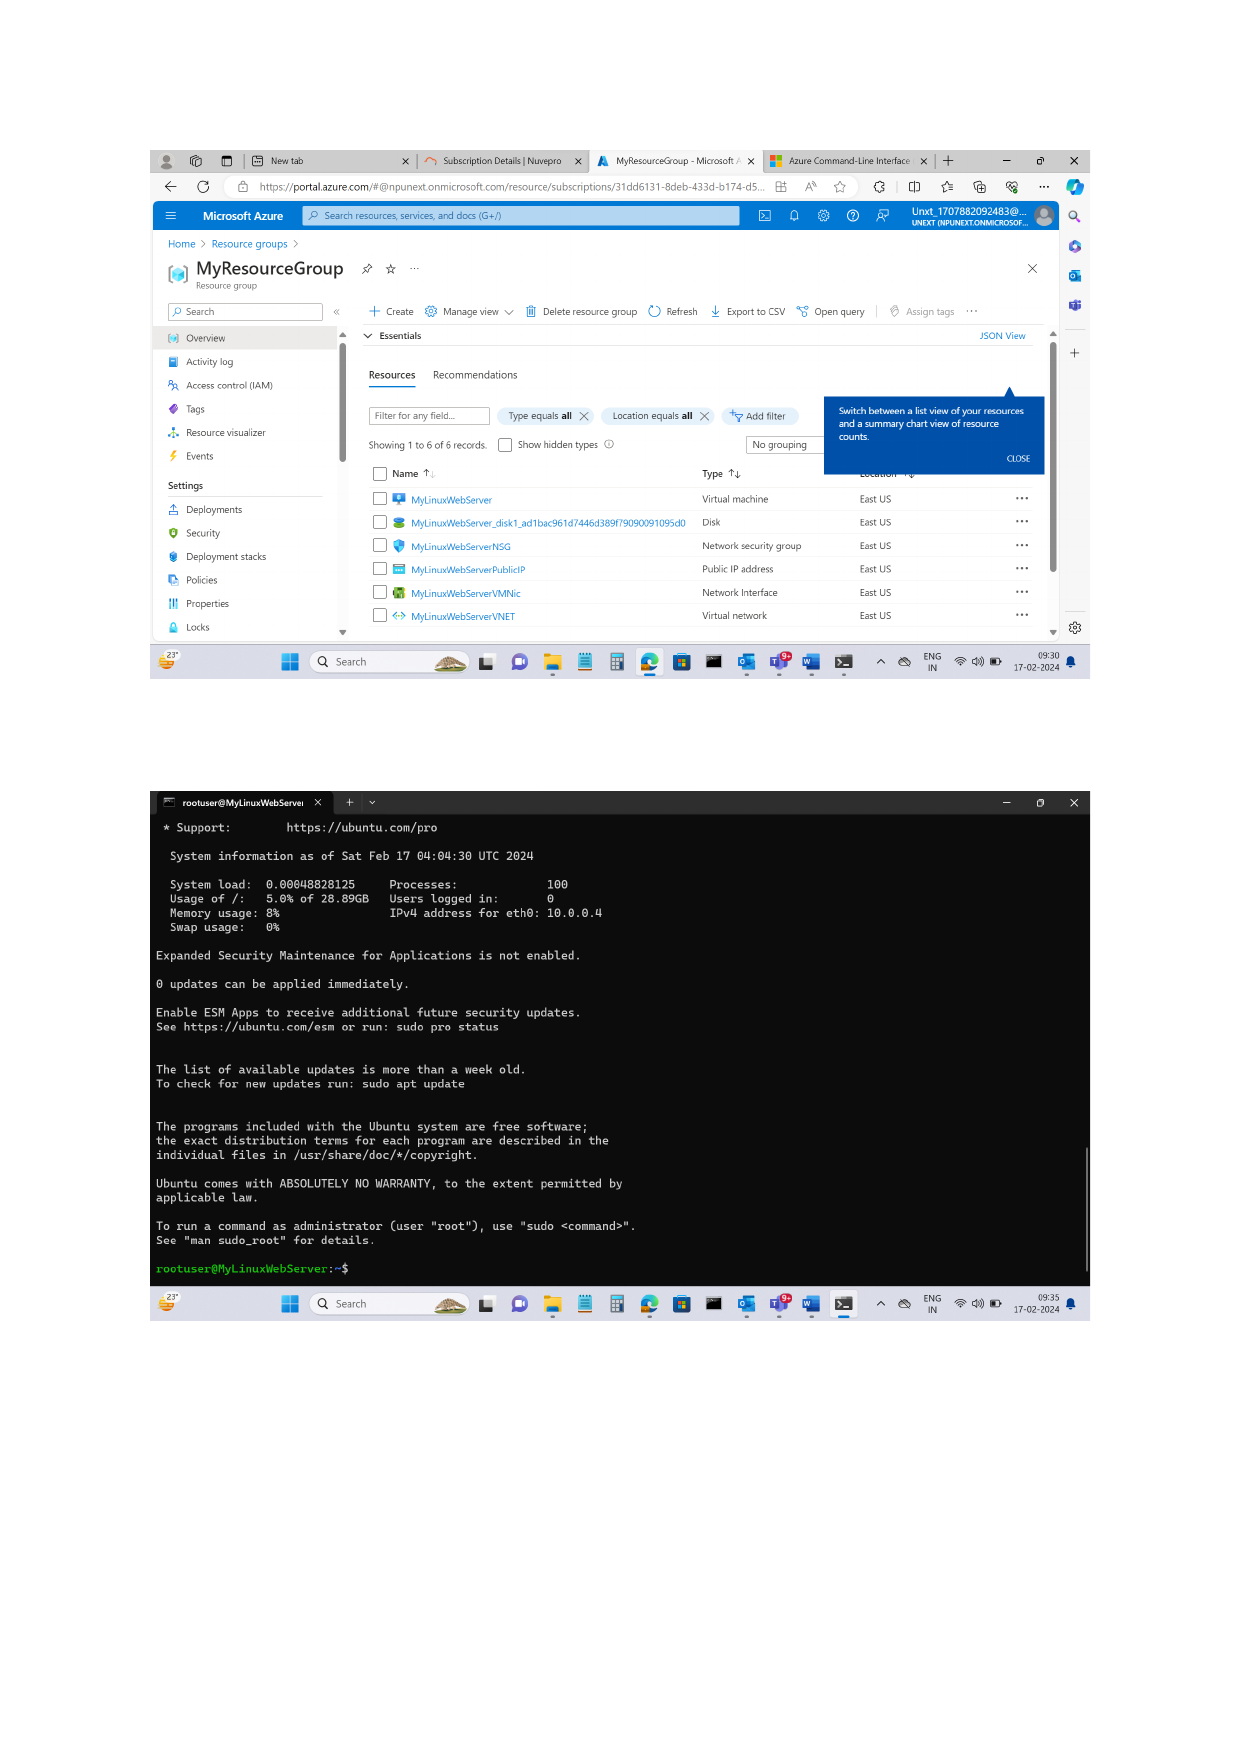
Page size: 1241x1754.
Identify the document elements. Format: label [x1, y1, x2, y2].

picture [150, 150, 1091, 679]
picture [150, 791, 1091, 1321]
